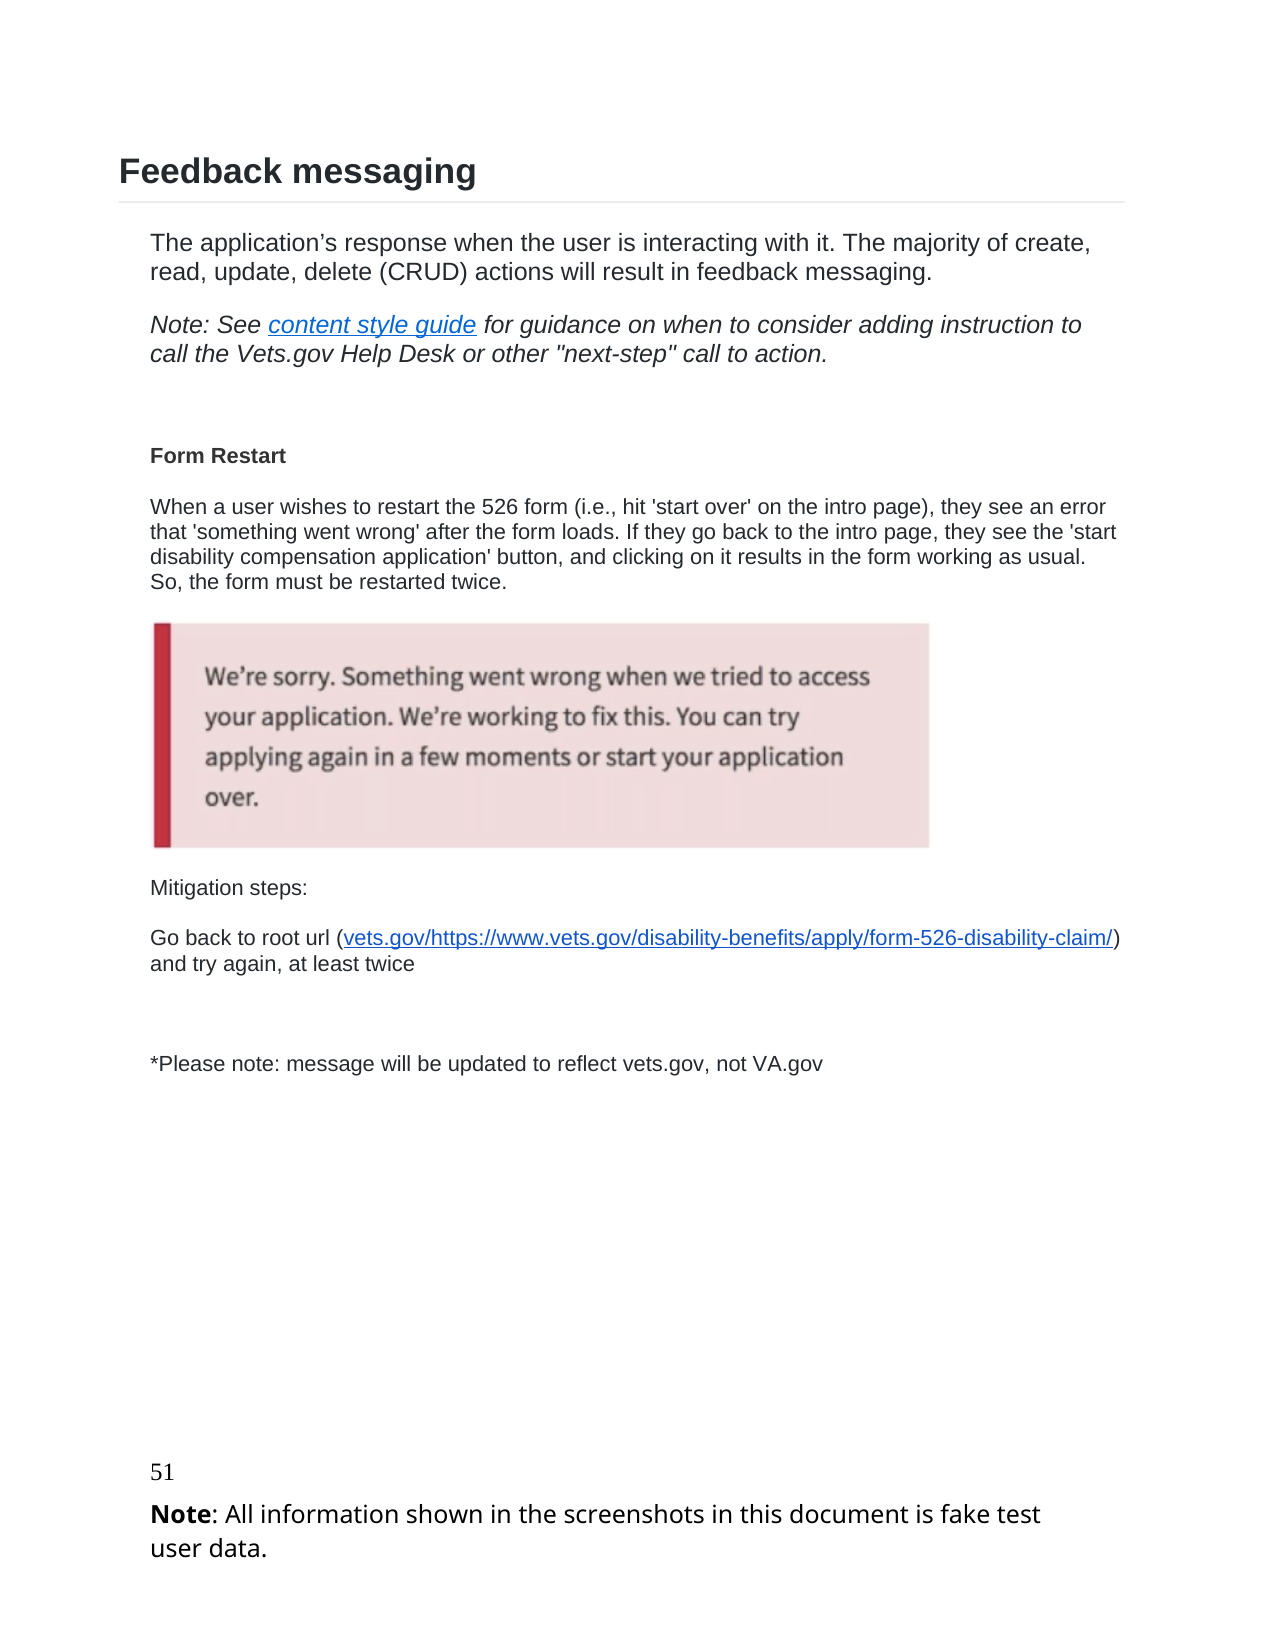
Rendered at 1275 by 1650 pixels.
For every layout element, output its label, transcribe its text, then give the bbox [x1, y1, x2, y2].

text Note: See content style guide for guidance on when to consider adding instruction to call the Vets.gov Help Desk or other "next-step" call to action. [150, 310, 1125, 368]
text Form Restart [150, 443, 1125, 468]
text Mitigation steps: [150, 875, 1125, 900]
text *Please note: message will be updated to reflect vets.gov, not VA.gov [150, 1051, 1125, 1076]
subtitle Feedback messaging [119, 150, 1125, 201]
text The application’s response when the user is interacting with it. The majority of create, read, update, delete (CRUD) actions will result in feedback messaging. [150, 228, 1125, 285]
picture [150, 619, 932, 850]
text Go back to root url (vets.gov/https://www.vets.gov/disability-benefits/apply/form-526-disability-claim/) and try again, at least twice [150, 925, 1125, 976]
text When a user wishes to restart the 526 form (i.e., hit 'start over' on the intro page), they see an error that 'something went wrong' after the form loads. If they go back to the intro page, they see the 'start disability compensation application' button, and clicking on it results in the form working as usual. So, the form must be restarted twice. [150, 493, 1125, 594]
